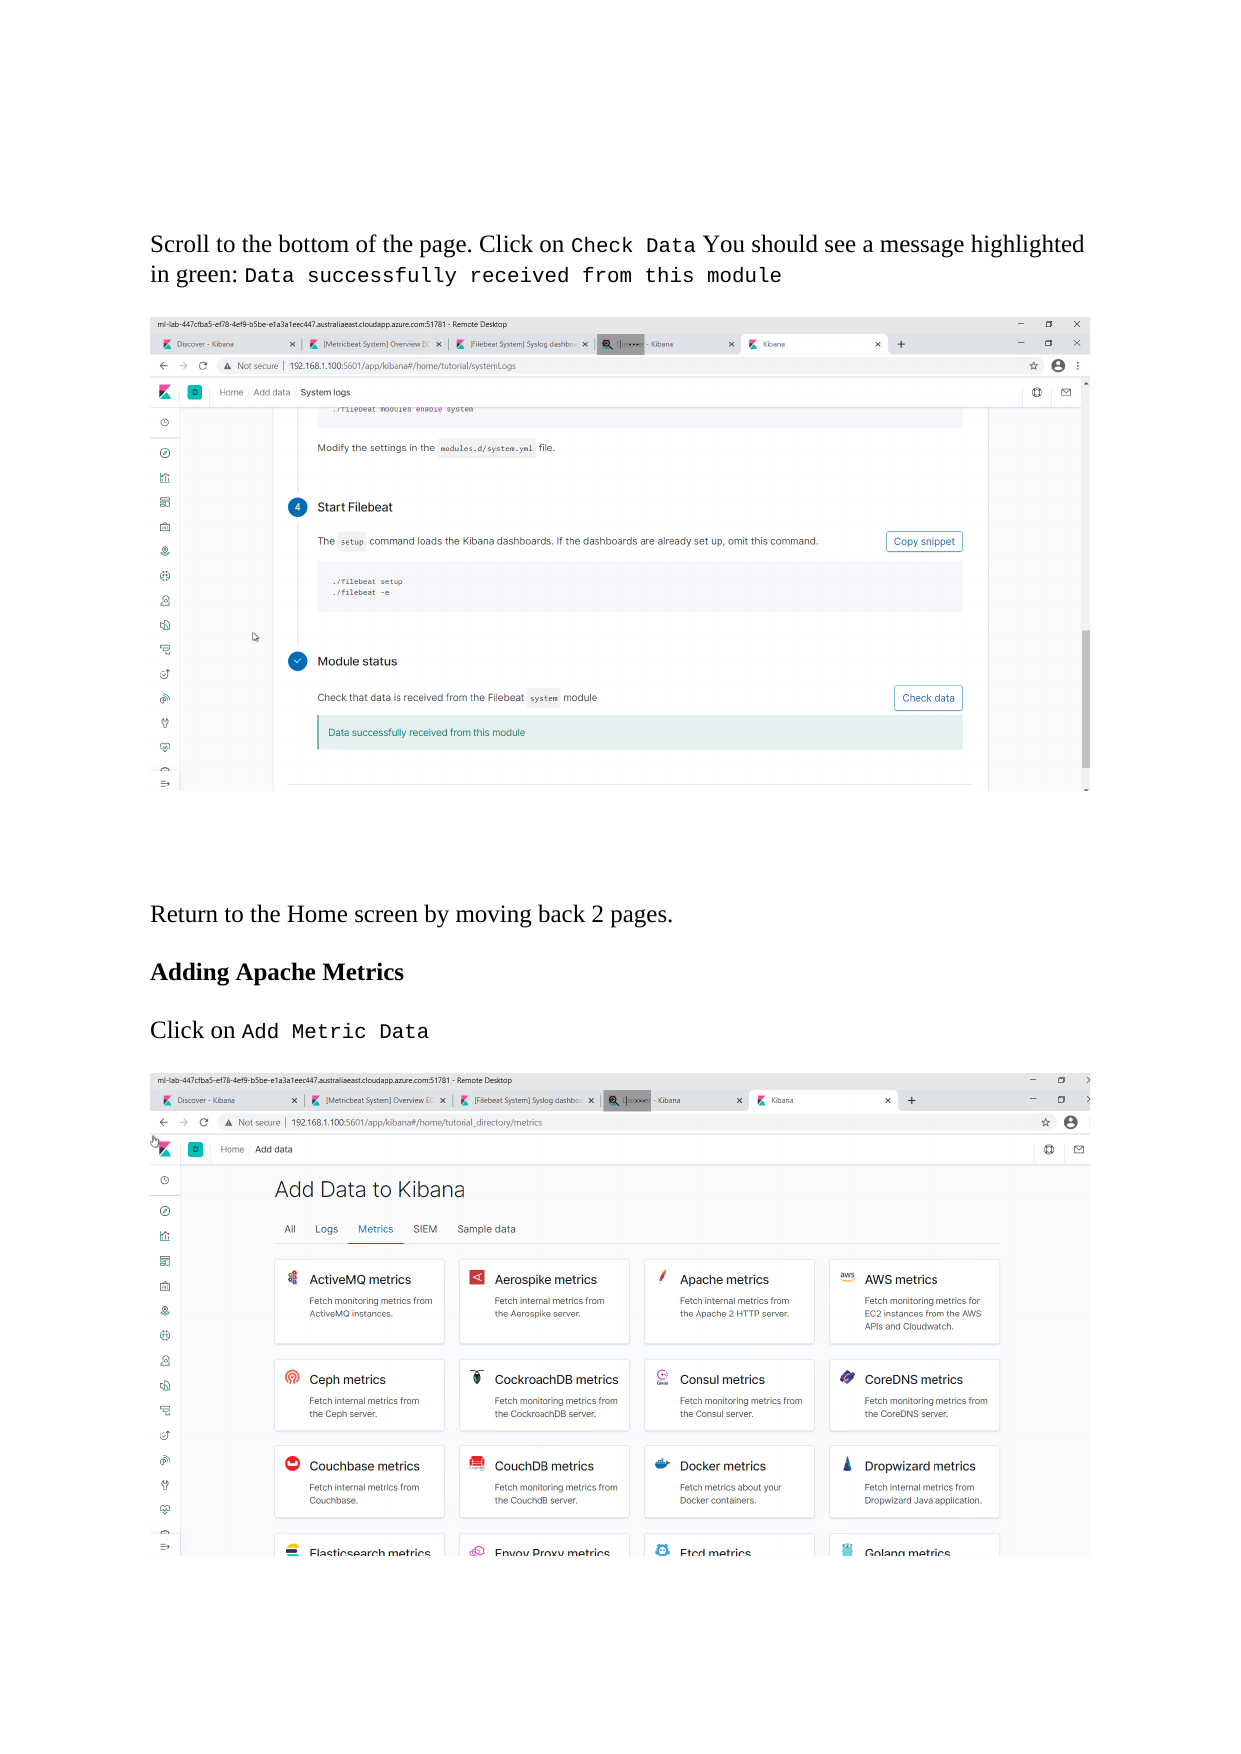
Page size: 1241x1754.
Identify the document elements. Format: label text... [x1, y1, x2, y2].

picture [150, 317, 1091, 791]
text Click on Add Metric Data [150, 1015, 1090, 1044]
text Scroll to the bottom of the page. Click on Check Data You should see a message highlighted in green: Data successfully received from this module [150, 229, 1090, 288]
picture [150, 1073, 1091, 1556]
text Adding Apache Metrics [150, 957, 1090, 986]
text Return to the Home screen by moving back 2 pages. [150, 899, 1090, 928]
